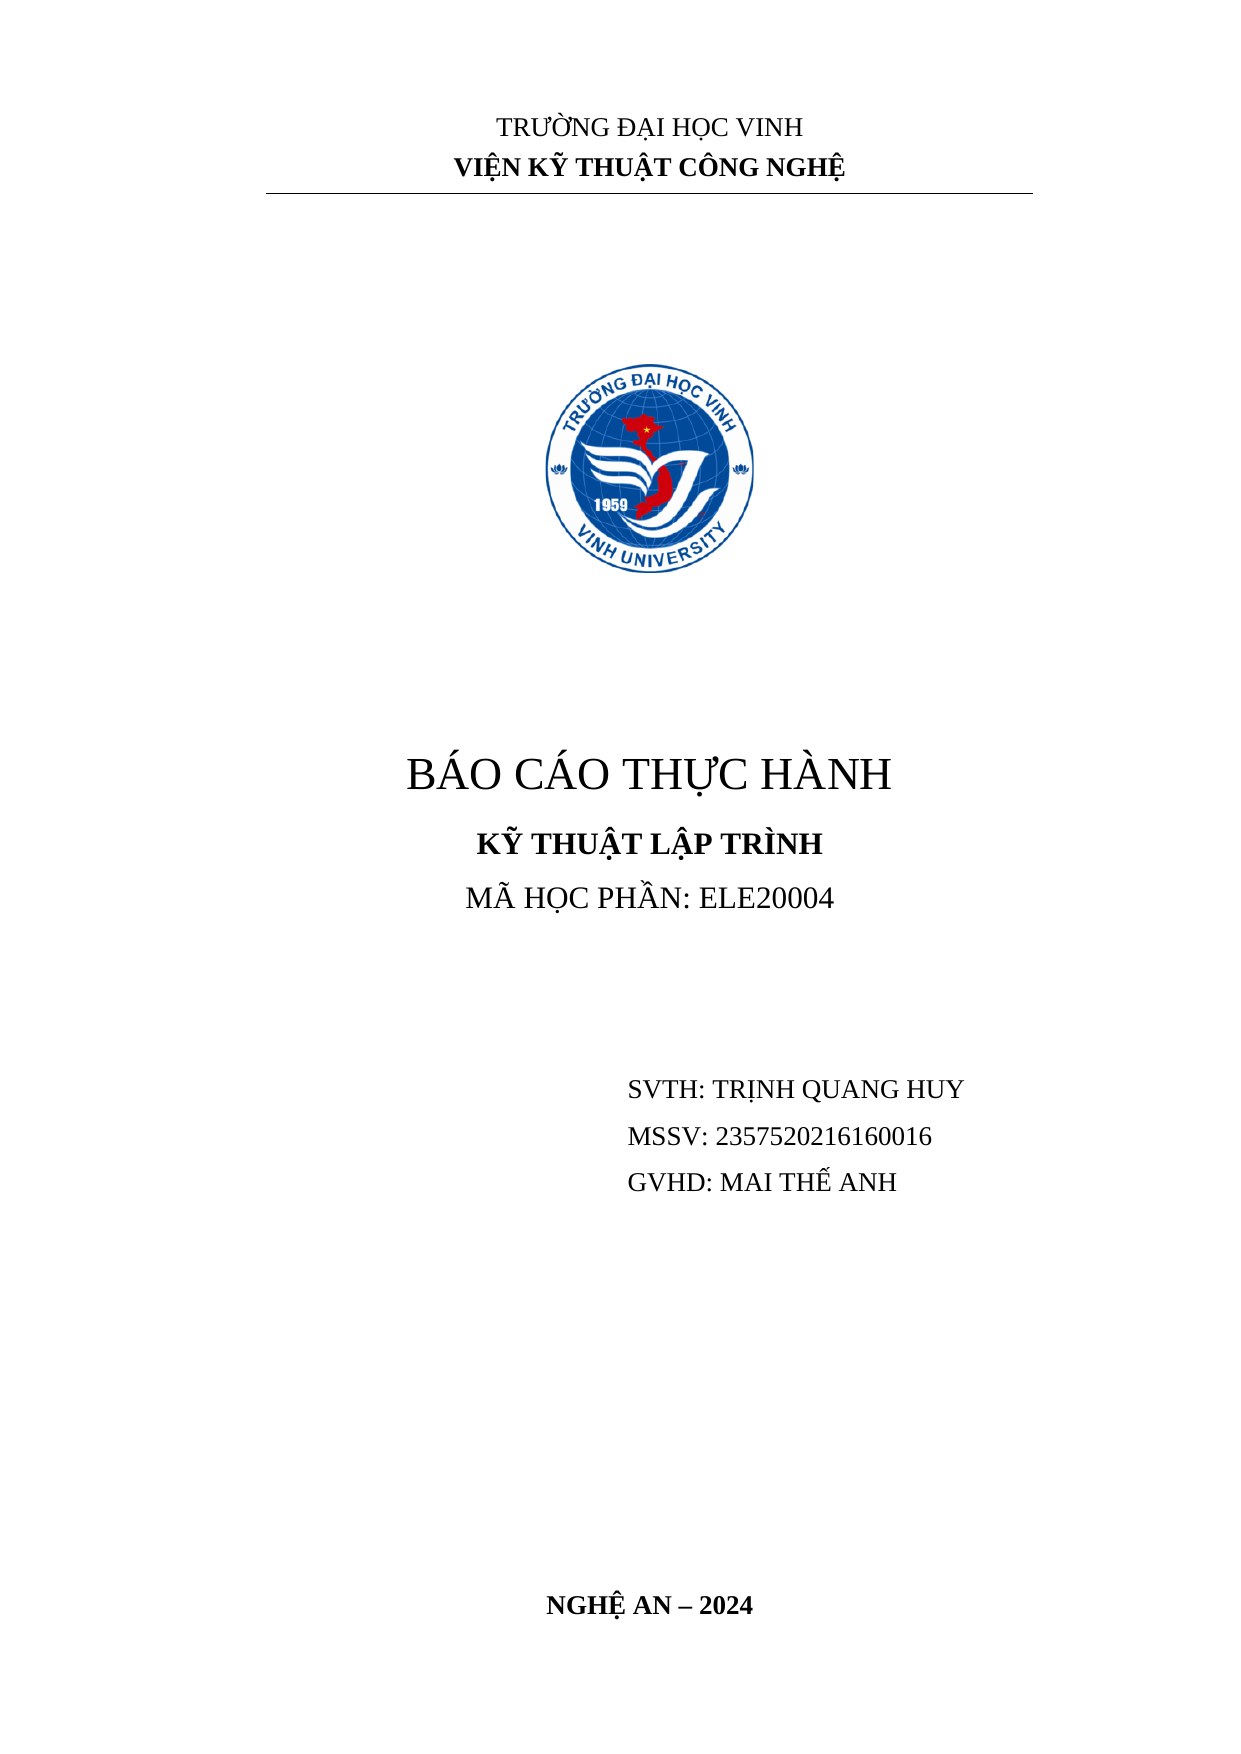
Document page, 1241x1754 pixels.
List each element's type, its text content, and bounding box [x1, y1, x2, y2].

picture [545, 364, 754, 573]
text KỸ THUẬT LẬP TRÌNH [177, 825, 1122, 861]
text MSSV: 2357520216160016 [215, 1120, 1122, 1151]
text NGHỆ AN – 2024 [177, 1589, 1122, 1621]
text BÁO CÁO THỰC HÀNH [177, 746, 1122, 799]
text MÃ HỌC PHẦN: ELE20004 [177, 879, 1122, 915]
text GVHD: MAI THẾ ANH [215, 1166, 1122, 1198]
table_header TRƯỜNG ĐẠI HỌC VINH VIỆN KỸ THUẬT CÔNG NGHỆ [266, 111, 1033, 193]
text SVTH: TRỊNH QUANG HUY [215, 1073, 1122, 1104]
